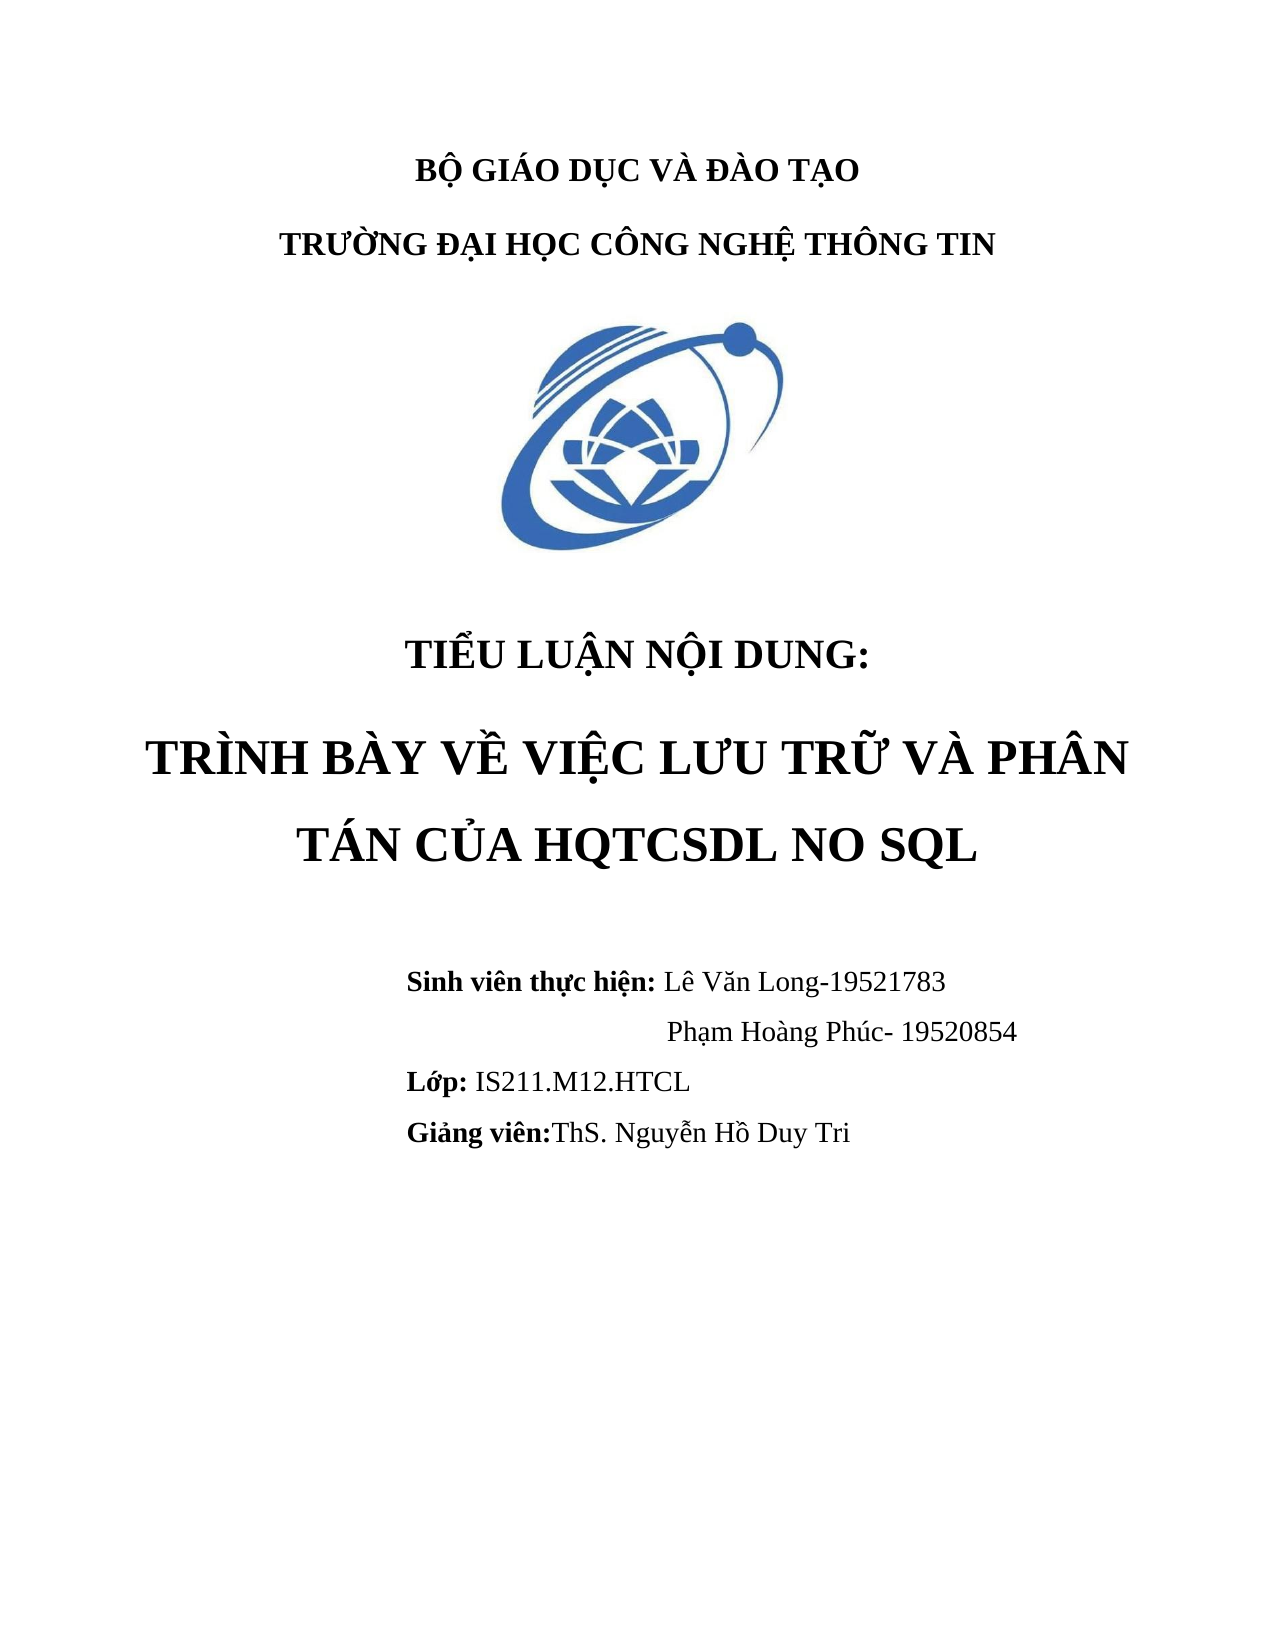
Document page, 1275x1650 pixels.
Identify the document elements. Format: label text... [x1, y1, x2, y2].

text Giảng viên:ThS. Nguyễn Hồ Duy Tri [290, 1115, 1098, 1148]
text Sinh viên thực hiện: Lê Văn Long-19521783 [290, 964, 1098, 997]
text TRƯỜNG ĐẠI HỌC CÔNG NGHỆ THÔNG TIN [112, 224, 1162, 262]
text Phạm Hoàng Phúc- 19520854 [319, 1014, 1098, 1048]
text TRÌNH BÀY VỀ VIỆC LƯU TRỮ VÀ PHÂN TÁN CỦA HQTCSDL NO SQL [112, 728, 1162, 872]
text Lớp: IS211.M12.HTCL [290, 1064, 1098, 1098]
text TIỂU LUẬN NỘI DUNG: [112, 630, 1162, 678]
picture [485, 312, 788, 553]
text BỘ GIÁO DỤC VÀ ĐÀO TẠO [112, 150, 1162, 188]
